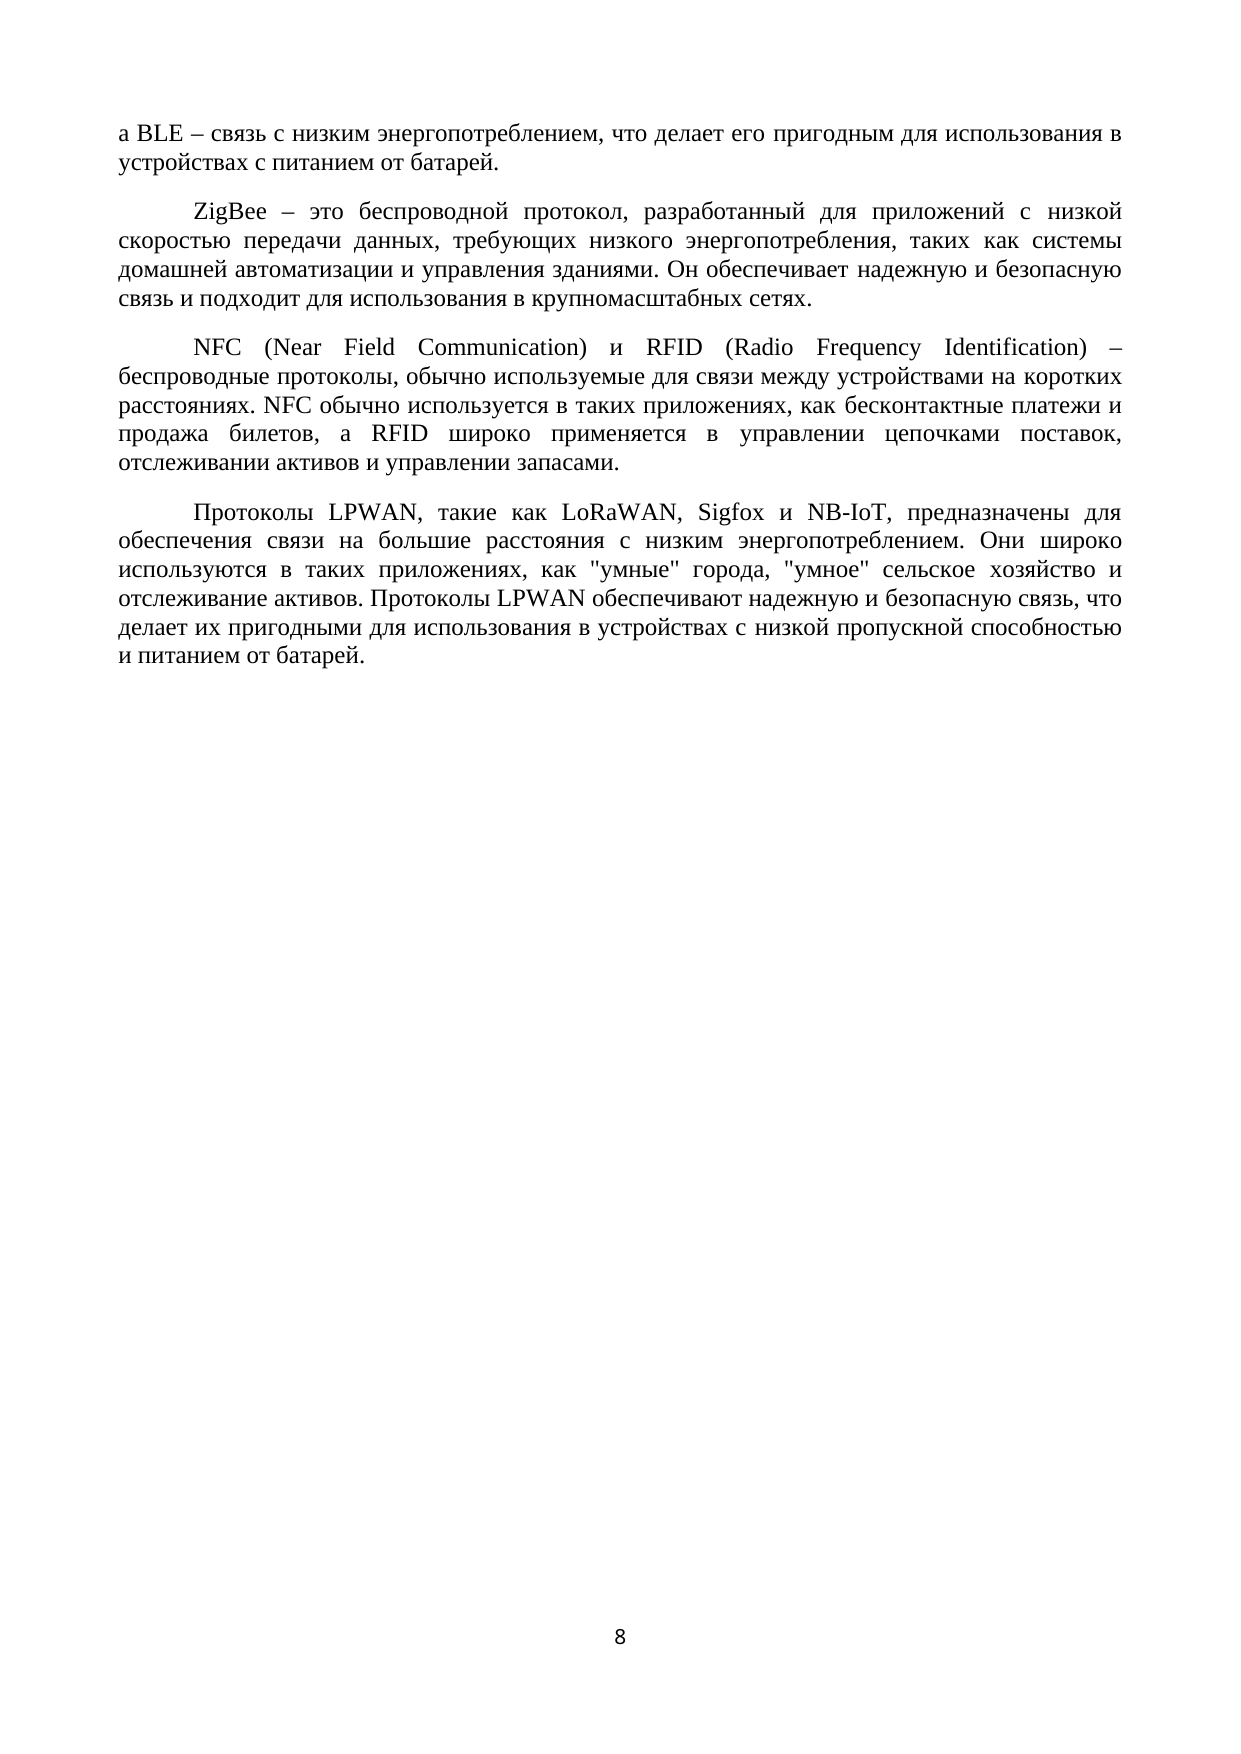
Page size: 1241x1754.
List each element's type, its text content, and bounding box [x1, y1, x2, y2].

text Протоколы LPWAN, такие как LoRaWAN, Sigfox и NB-IoT, предназначены для обеспечения связи на большие расстояния с низким энергопотреблением. Они широко используются в таких приложениях, как "умные" города, "умное" сельское хозяйство и отслеживание активов. Протоколы LPWAN обеспечивают надежную и безопасную связь, что делает их пригодными для использования в устройствах с низкой пропускной способностью и питанием от батарей. [118, 497, 1122, 669]
text NFC (Near Field Communication) и RFID (Radio Frequency Identification) – беспроводные протоколы, обычно используемые для связи между устройствами на коротких расстояниях. NFC обычно используется в таких приложениях, как бесконтактные платежи и продажа билетов, а RFID широко применяется в управлении цепочками поставок, отслеживании активов и управлении запасами. [118, 332, 1122, 476]
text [118, 118, 1122, 176]
text ZigBee – это беспроводной протокол, разработанный для приложений с низкой скоростью передачи данных, требующих низкого энергопотребления, таких как системы домашней автоматизации и управления зданиями. Он обеспечивает надежную и безопасную связь и подходит для использования в крупномасштабных сетях. [118, 196, 1122, 311]
